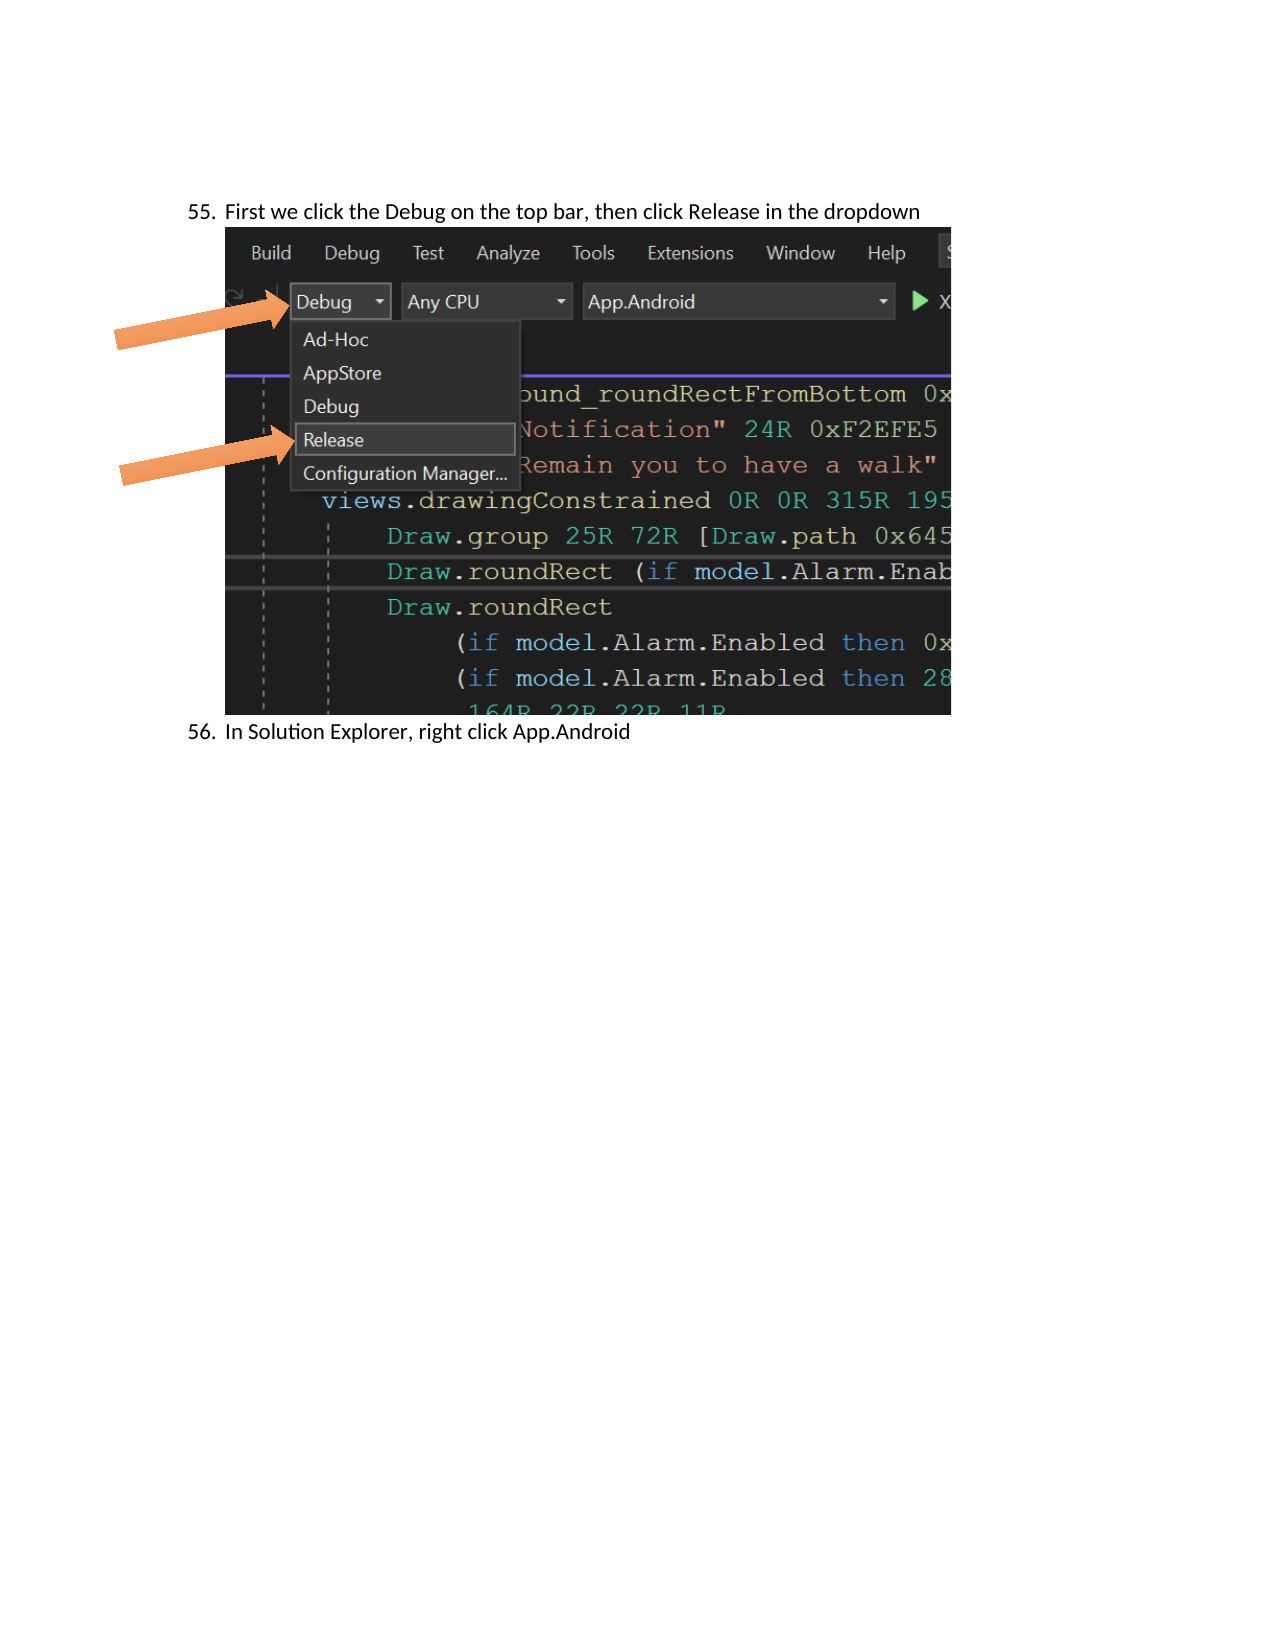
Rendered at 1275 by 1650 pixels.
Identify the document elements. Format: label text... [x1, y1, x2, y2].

list In Solution Explorer, right click App.Android [187, 717, 1125, 745]
picture [225, 227, 952, 715]
